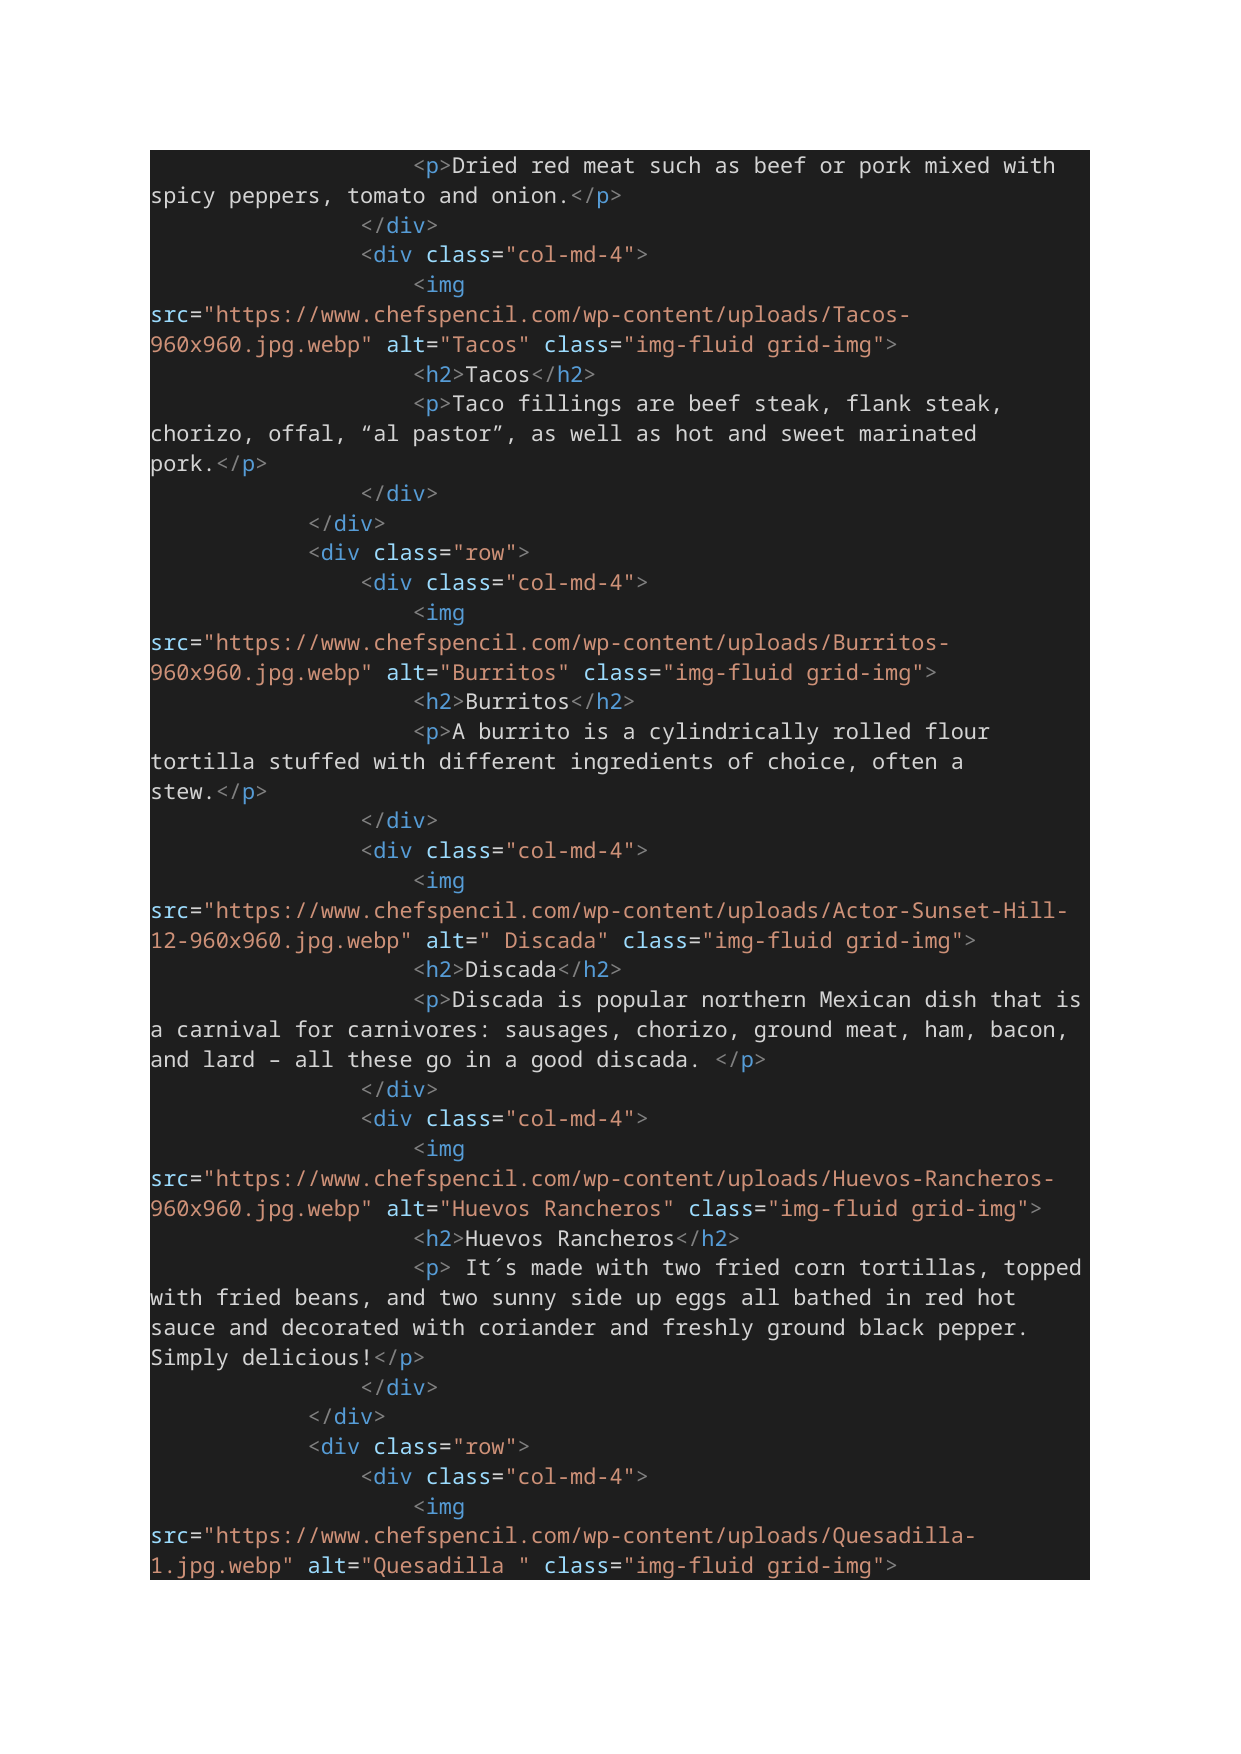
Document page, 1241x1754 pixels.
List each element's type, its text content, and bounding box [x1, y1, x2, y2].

text <div class="row"> [150, 537, 1090, 567]
text <img src="https://www.chefspencil.com/wp-content/uploads/Burritos-960x960.jpg.webp" alt="Burritos" class="img-fluid grid-img"> [150, 597, 1090, 686]
text <div class="col-md-4"> [150, 835, 1090, 865]
text <p> It´s made with two fried corn tortillas, topped with fried beans, and two sunny side up eggs all bathed in red hot sauce and decorated with coriander and freshly ground black pepper. Simply delicious!</p> [150, 1252, 1090, 1371]
text <div class="col-md-4"> [150, 567, 1090, 597]
text <img src="https://www.chefspencil.com/wp-content/uploads/Huevos-Rancheros-960x960.jpg.webp" alt="Huevos Rancheros" class="img-fluid grid-img"> [150, 1133, 1090, 1222]
text <img src="https://www.chefspencil.com/wp-content/uploads/Tacos-960x960.jpg.webp" alt="Tacos" class="img-fluid grid-img"> [150, 269, 1090, 358]
text <div class="col-md-4"> [150, 1103, 1090, 1133]
text </div> [150, 209, 1090, 239]
text </div> [150, 507, 1090, 537]
text <p>Dried red meat such as beef or pork mixed with spicy peppers, tomato and onion.</p> [150, 150, 1090, 209]
text <p>A burrito is a cylindrically rolled flour tortilla stuffed with different ingredients of choice, often a stew.</p> [150, 716, 1090, 805]
text </div> [150, 1371, 1090, 1401]
text <p>Discada is popular northern Mexican dish that is a carnival for carnivores: sausages, chorizo, ground meat, ham, bacon, and lard – all these go in a good discada. </p> [150, 984, 1090, 1073]
text <p>Taco fillings are beef steak, flank steak, chorizo, offal, “al pastor”, as well as hot and sweet marinated pork.</p> [150, 388, 1090, 478]
text </div> [150, 478, 1090, 507]
text <div class="col-md-4"> [150, 1461, 1090, 1491]
text <h2>Tacos</h2> [150, 358, 1090, 388]
text <div class="col-md-4"> [150, 239, 1090, 269]
text <h2>Huevos Rancheros</h2> [150, 1222, 1090, 1252]
text </div> [150, 805, 1090, 835]
text <div class="row"> [150, 1431, 1090, 1461]
text <h2>Burritos</h2> [150, 686, 1090, 716]
text <h2>Discada</h2> [150, 954, 1090, 984]
text <img src="https://www.chefspencil.com/wp-content/uploads/Actor-Sunset-Hill-12-960x960.jpg.webp" alt=" Discada" class="img-fluid grid-img"> [150, 865, 1090, 954]
text <img src="https://www.chefspencil.com/wp-content/uploads/Quesadilla-1.jpg.webp" alt="Quesadilla " class="img-fluid grid-img"> [150, 1491, 1090, 1580]
text </div> [150, 1401, 1090, 1431]
text </div> [150, 1073, 1090, 1103]
